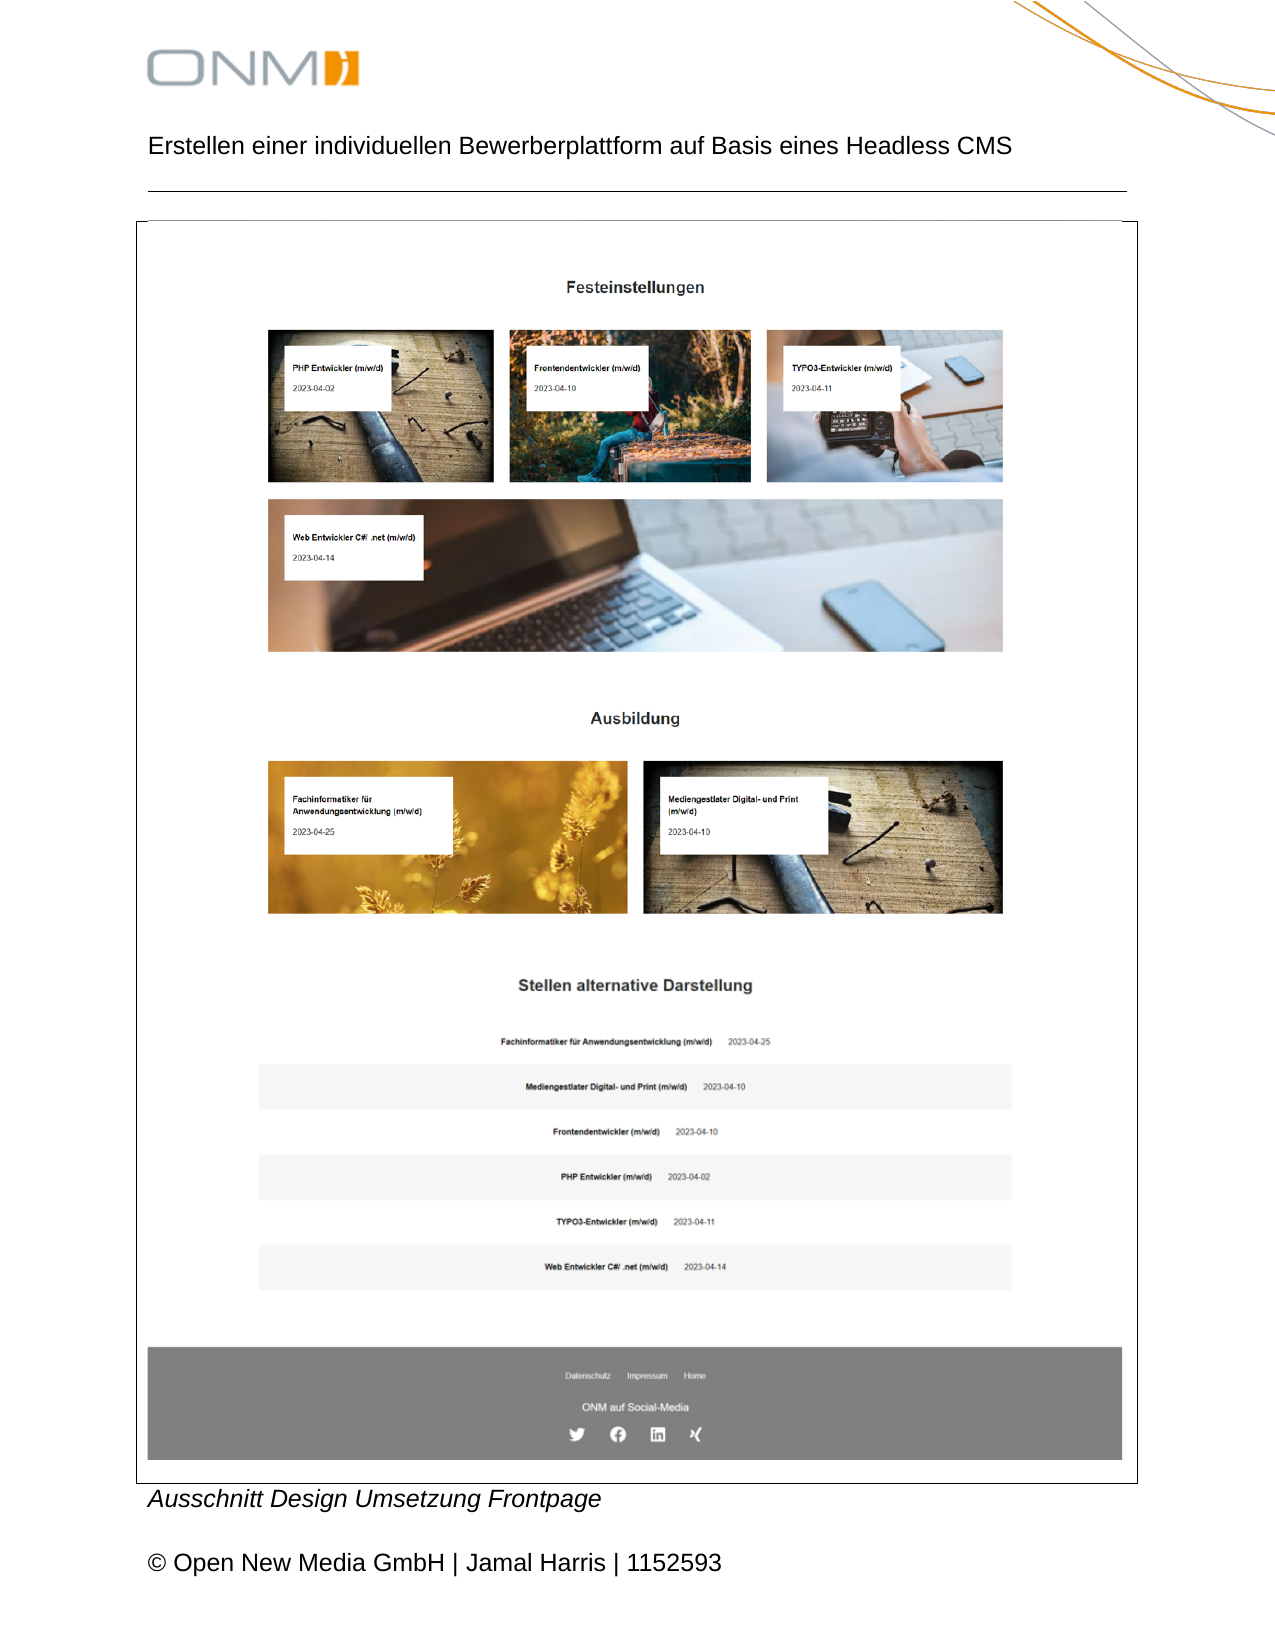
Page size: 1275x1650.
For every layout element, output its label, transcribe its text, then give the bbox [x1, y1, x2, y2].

text Ausschnitt Design Umsetzung Frontpage [148, 1484, 1127, 1513]
picture [1000, 1, 1275, 147]
picture [116, 0, 413, 104]
table_cell [137, 222, 1137, 1483]
picture [147, 220, 1123, 1460]
